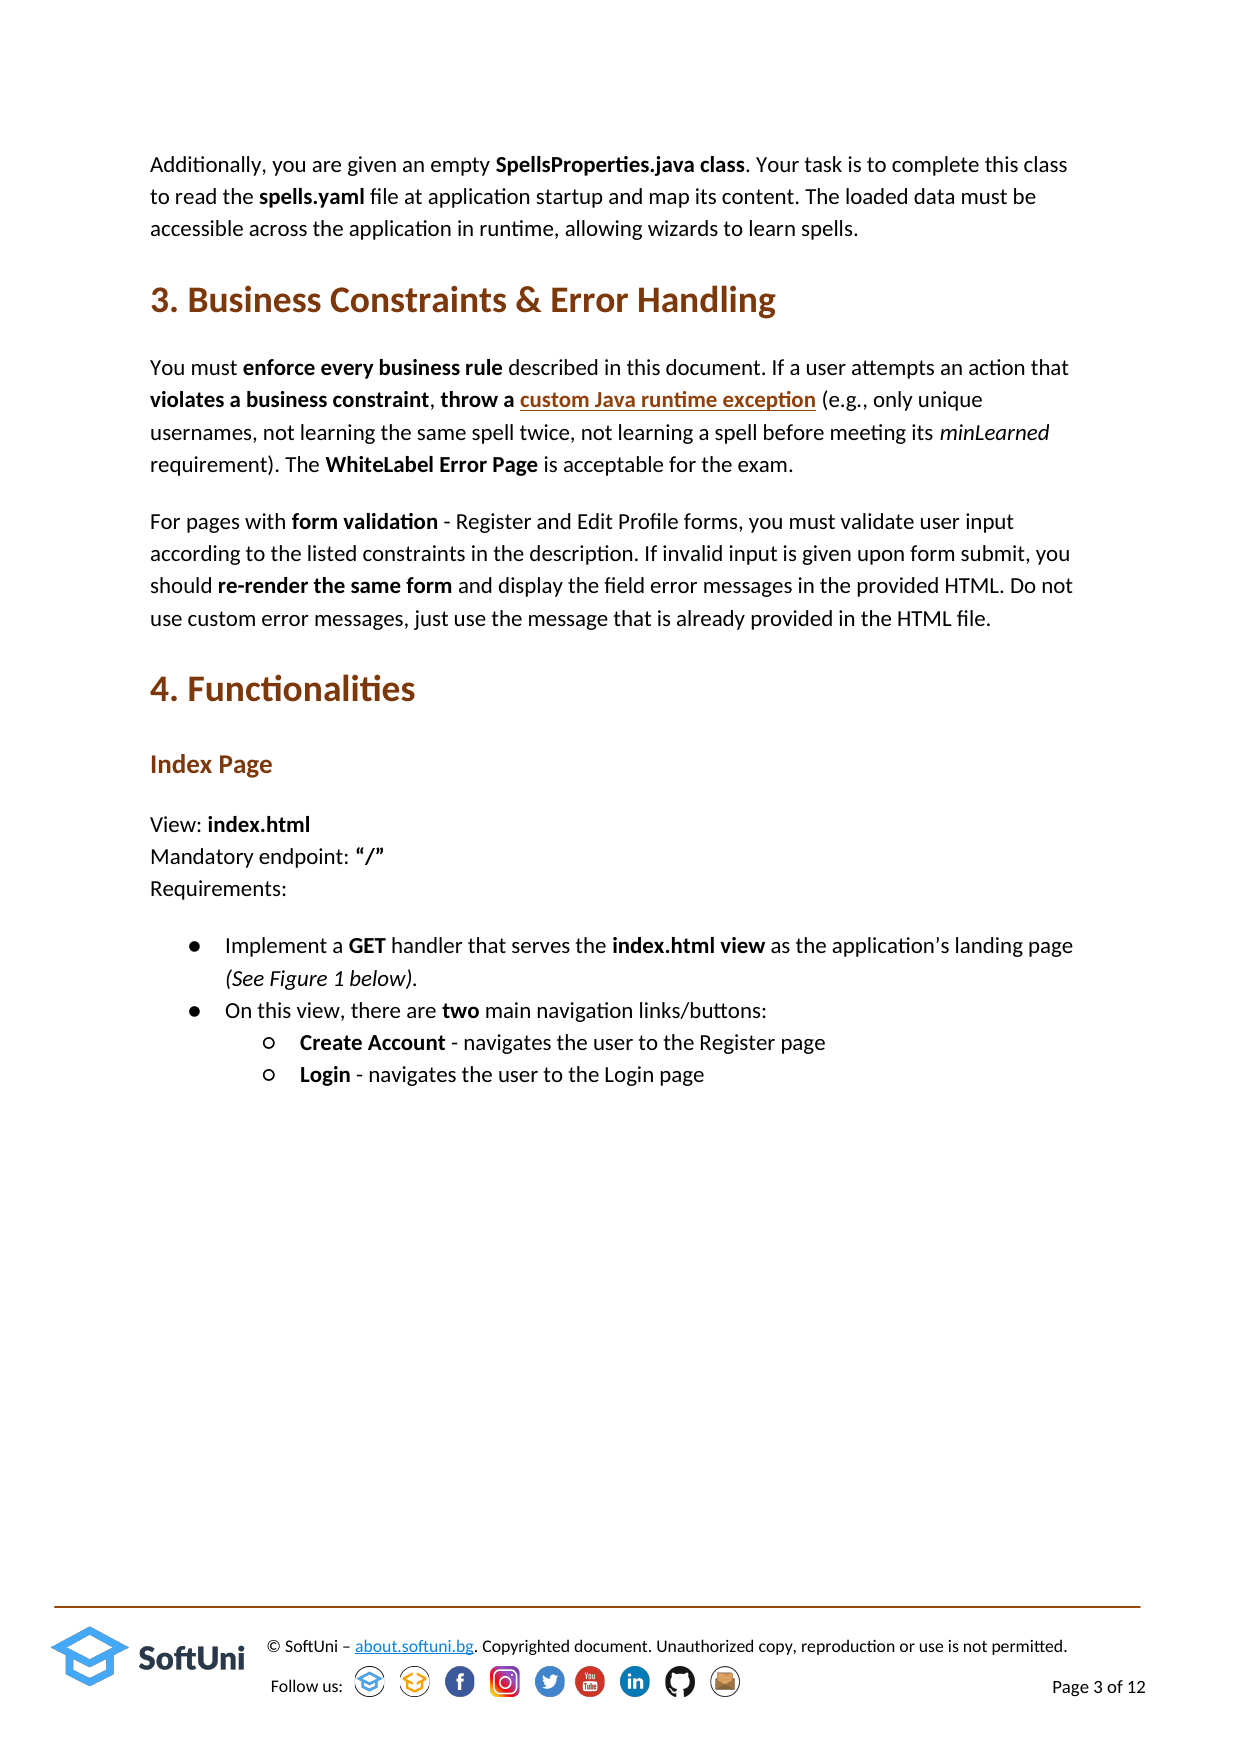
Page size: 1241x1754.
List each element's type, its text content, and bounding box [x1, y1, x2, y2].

text View: index.html Mandatory endpoint: “/” Requirements: [150, 810, 1090, 902]
text For pages with form validation - Register and Edit Profile forms, you must validate user input according to the listed constraints in the description. If invalid input is given upon form submit, you should re-render the same form and display the field error messages in the provided HTML. Do not use custom error messages, just use the message that is already provided in the HTML file. [150, 507, 1090, 632]
picture [641, 1666, 650, 1675]
picture [354, 1666, 385, 1697]
list On this view, there are two main navigation links/buttons: [187, 996, 1090, 1024]
list Implement a GET handler that serves the index.html view as the application’s landing page (See Figure 1 below). [187, 931, 1090, 992]
picture [634, 1679, 643, 1688]
subtitle Business Constraints & Error Handling [150, 276, 1090, 322]
text Additionally, you are given an empty SpellsProperties.java class. Your task is to complete this class to read the spells.yaml file at application startup and map its content. The loaded data must be accessible across the application in runtime, allowing wizards to learn spells. [150, 150, 1090, 242]
subtitle Functionalities [150, 665, 1090, 711]
list Create Account - navigates the user to the Register page [262, 1028, 1090, 1056]
text You must enforce every business rule described in this document. If a user attempts an action that violates a business constraint, throw a custom Java runtime exception (e.g., only unique usernames, not learning the same spell twice, not learning a spell before meeting its minLearned requirement). The WhiteLabel Error Page is acceptable for the exam. [150, 353, 1090, 478]
picture [445, 1666, 475, 1697]
picture [535, 1666, 565, 1697]
picture [44, 1621, 250, 1692]
picture [490, 1666, 520, 1697]
picture [620, 1688, 629, 1697]
picture [710, 1666, 740, 1697]
subtitle Index Page [150, 747, 1090, 780]
picture [641, 1688, 650, 1697]
picture [665, 1666, 695, 1697]
picture [620, 1666, 629, 1675]
picture [400, 1666, 430, 1697]
list Login - navigates the user to the Login page [262, 1060, 1090, 1088]
picture [575, 1666, 605, 1697]
